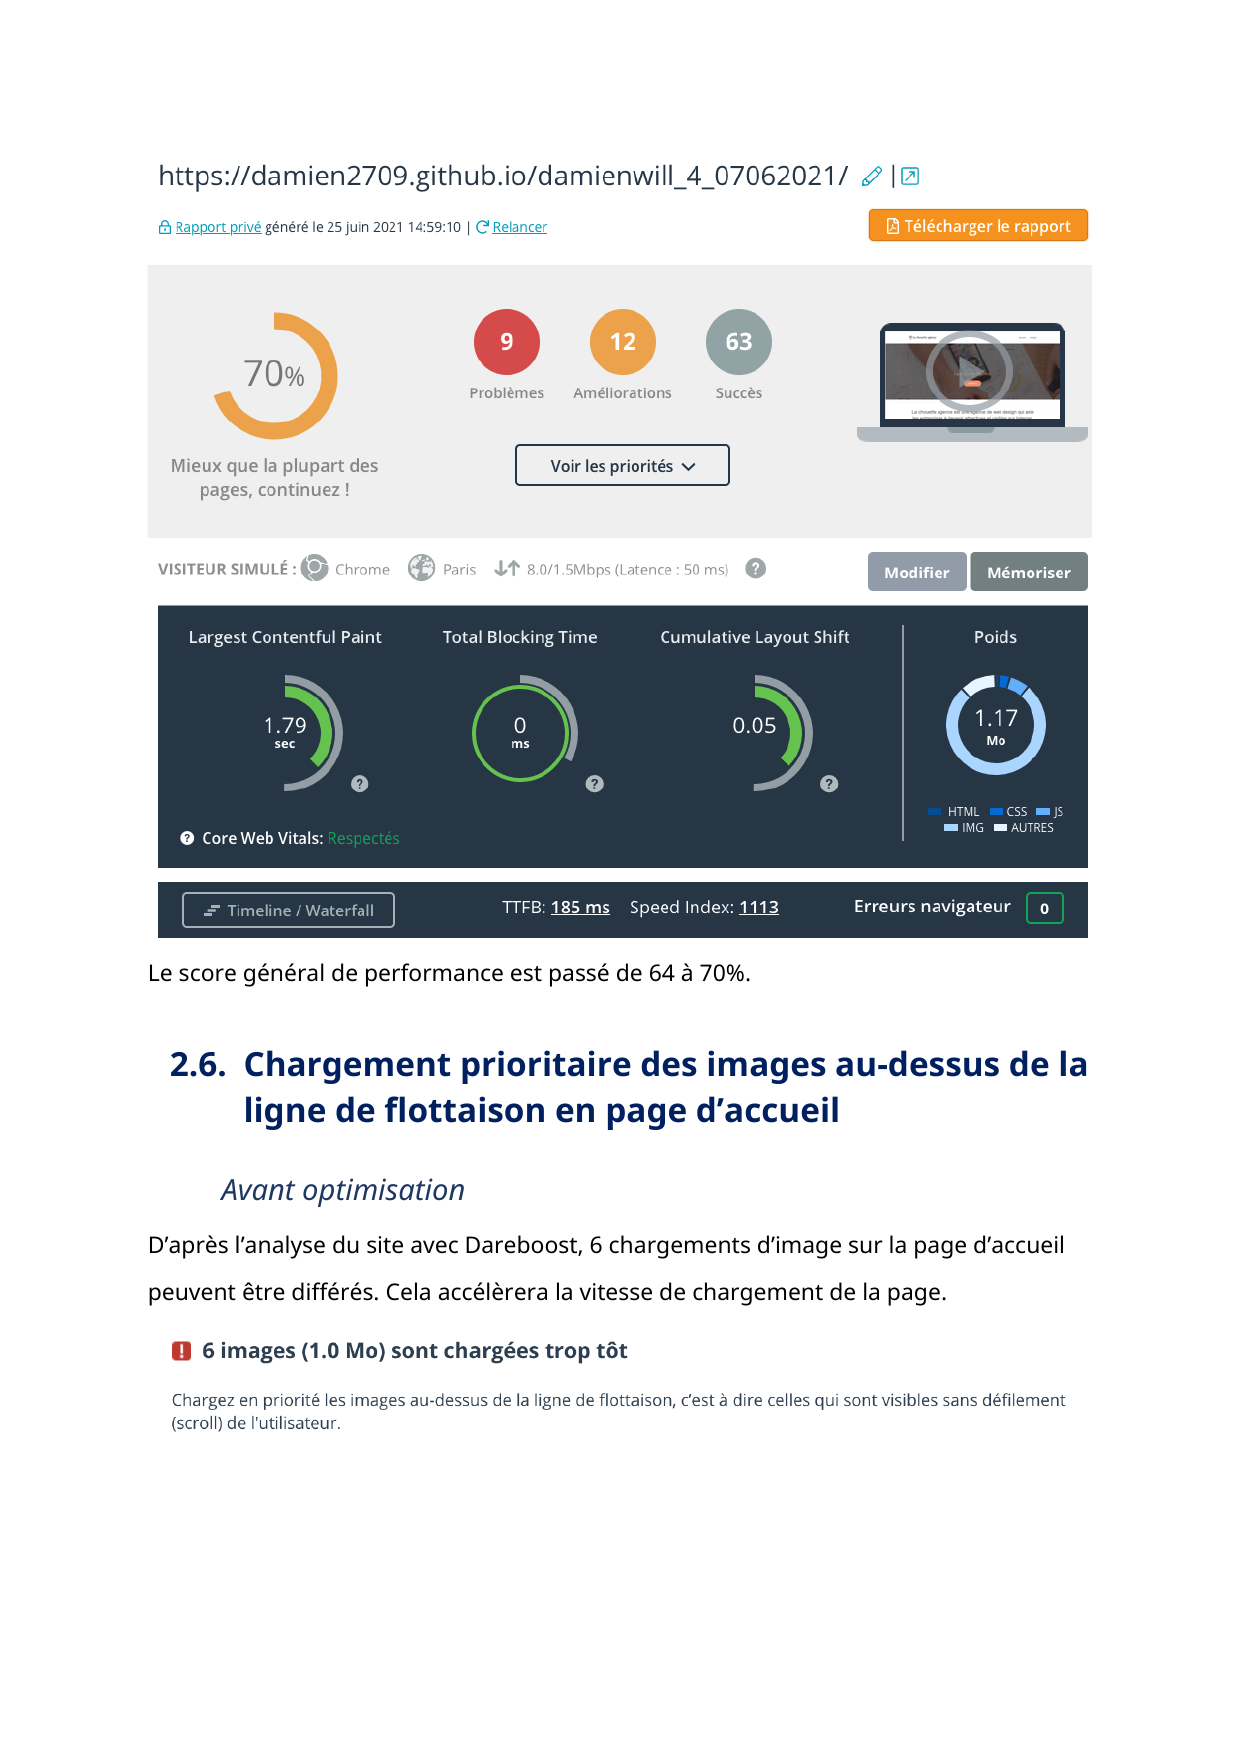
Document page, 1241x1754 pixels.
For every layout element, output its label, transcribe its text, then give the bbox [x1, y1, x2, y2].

subtitle Avant optimisation [221, 1169, 1093, 1209]
picture [147, 147, 1092, 941]
text D’après l’analyse du site avec Dareboost, 6 chargements d’image sur la page d’accueil peuvent être différés. Cela accélèrera la vitesse de chargement de la page. [148, 1229, 1093, 1307]
text Le score général de performance est passé de 64 à 70%. [148, 957, 1093, 988]
subtitle Chargement prioritaire des images au-dessus de la ligne de flottaison en page d’accueil [169, 1041, 1093, 1132]
picture [147, 1322, 1092, 1456]
